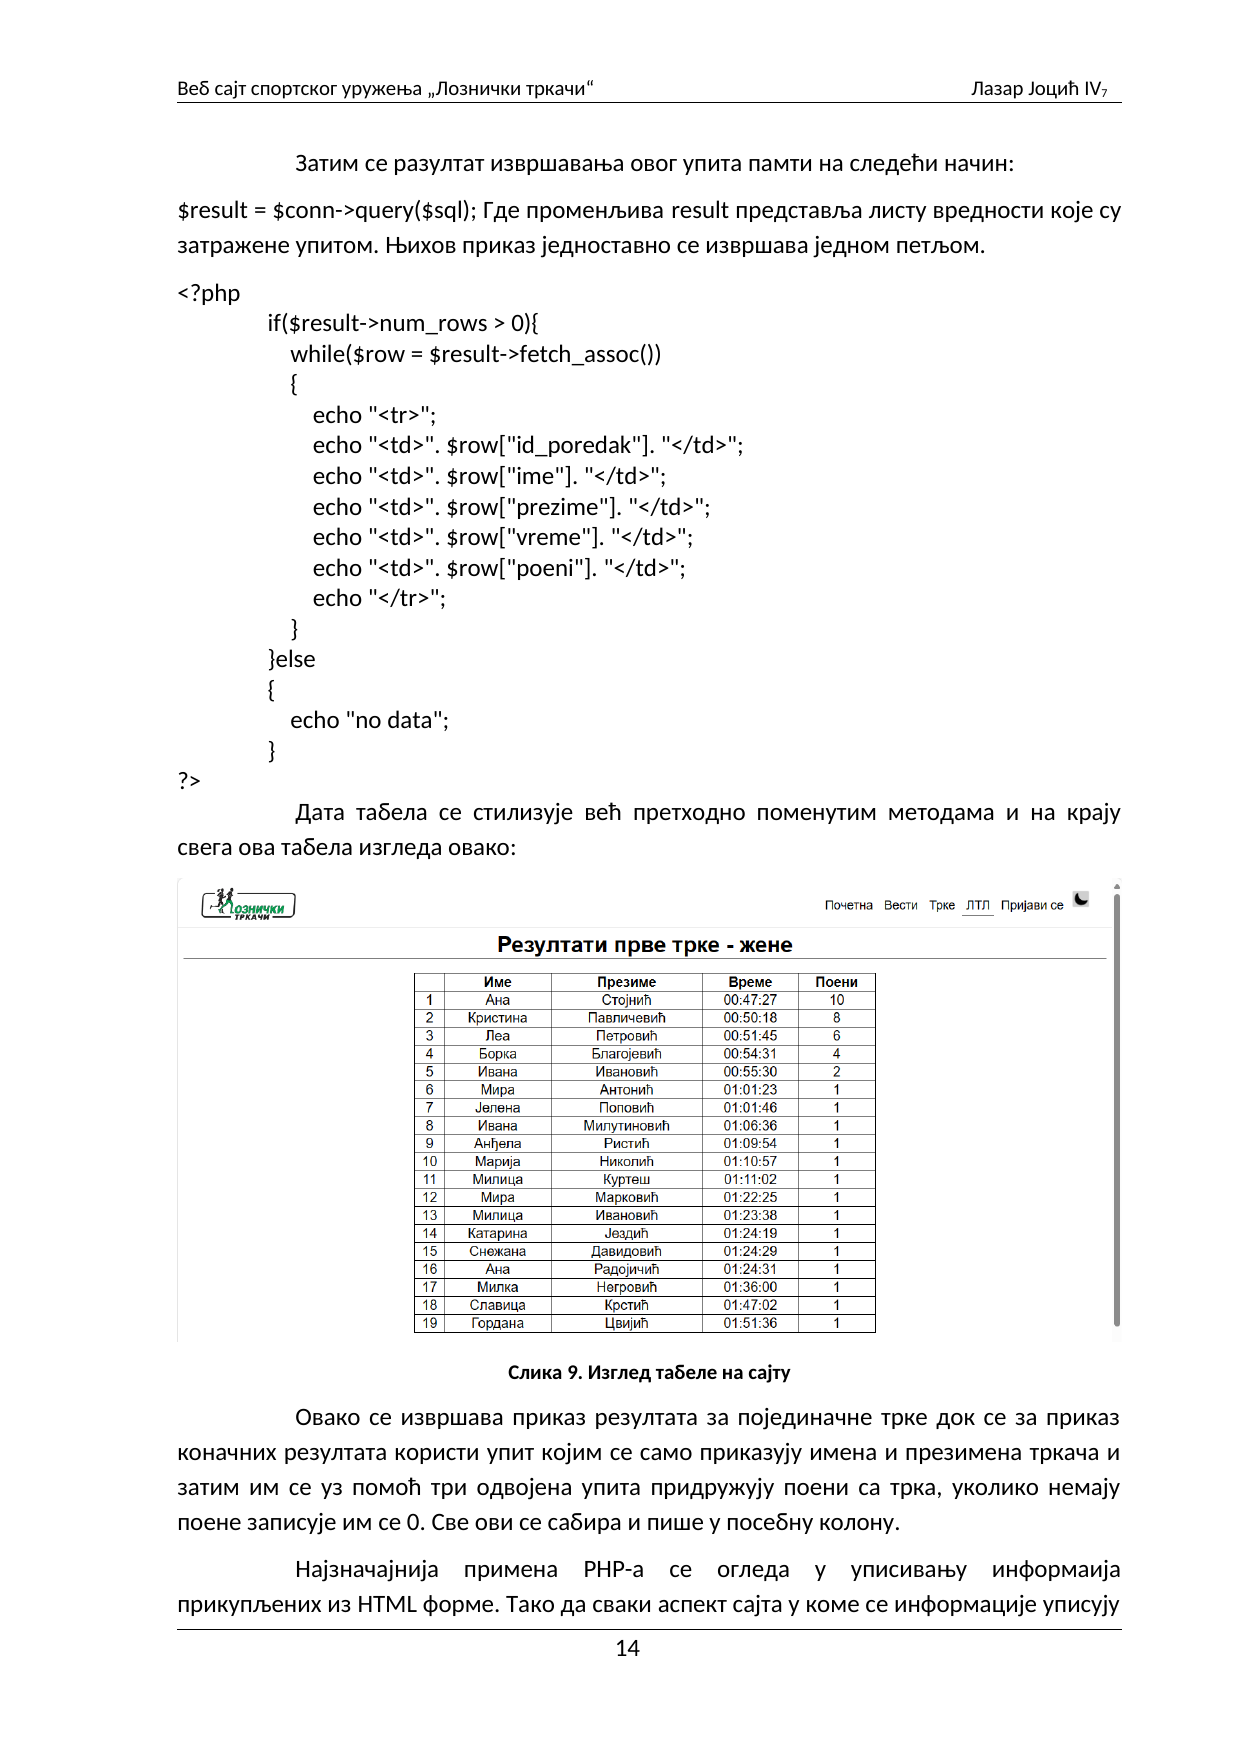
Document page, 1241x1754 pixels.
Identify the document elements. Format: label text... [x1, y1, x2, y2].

text echo "<td>". $row["vreme"]. "</td>"; [177, 521, 1122, 552]
text Овако се извршава приказ резултата за појединачне трке док се за приказ коначних резултата користи упит којим се само приказују имена и презимена тркача и затим им се уз помоћ три одвојена упита придружују поени са трка, уколико немају поене записује им се 0. Све ови се сабира и пише у посебну колону. [177, 1401, 1122, 1536]
text }else [177, 643, 1122, 674]
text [177, 1553, 1122, 1619]
text Слика 9. Изглед табеле на сајту [177, 1359, 1122, 1384]
text echo "<tr>"; [177, 399, 1122, 429]
text echo "<td>". $row["id_poredak"]. "</td>"; [177, 429, 1122, 460]
text echo "<td>". $row["poeni"]. "</td>"; [177, 552, 1122, 582]
text { [177, 674, 1122, 704]
text ?> [177, 765, 1122, 796]
text echo "<td>". $row["prezime"]. "</td>"; [177, 491, 1122, 521]
text echo "</tr>"; [177, 582, 1122, 613]
text echo "no data"; [177, 704, 1122, 735]
text while($row = $result->fetch_assoc()) [177, 338, 1122, 368]
text Затим се разултат извршавања овог упита памти на следећи начин: [177, 147, 1122, 177]
text { [177, 368, 1122, 399]
text echo "<td>". $row["ime"]. "</td>"; [177, 460, 1122, 491]
text Дата табела се стилизује већ претходно поменутим методама и на крају свега ова табела изгледа овако: [177, 796, 1122, 861]
text } [177, 735, 1122, 765]
text if($result->num_rows > 0){ [177, 307, 1122, 338]
text $result = $conn->query($sql); Где променљива result представља листу вредности које су затражене упитом. Њихов приказ једноставно се извршава једном петљом. [177, 194, 1122, 260]
text <?php [177, 277, 1122, 307]
text } [177, 613, 1122, 643]
picture [177, 878, 1122, 1342]
